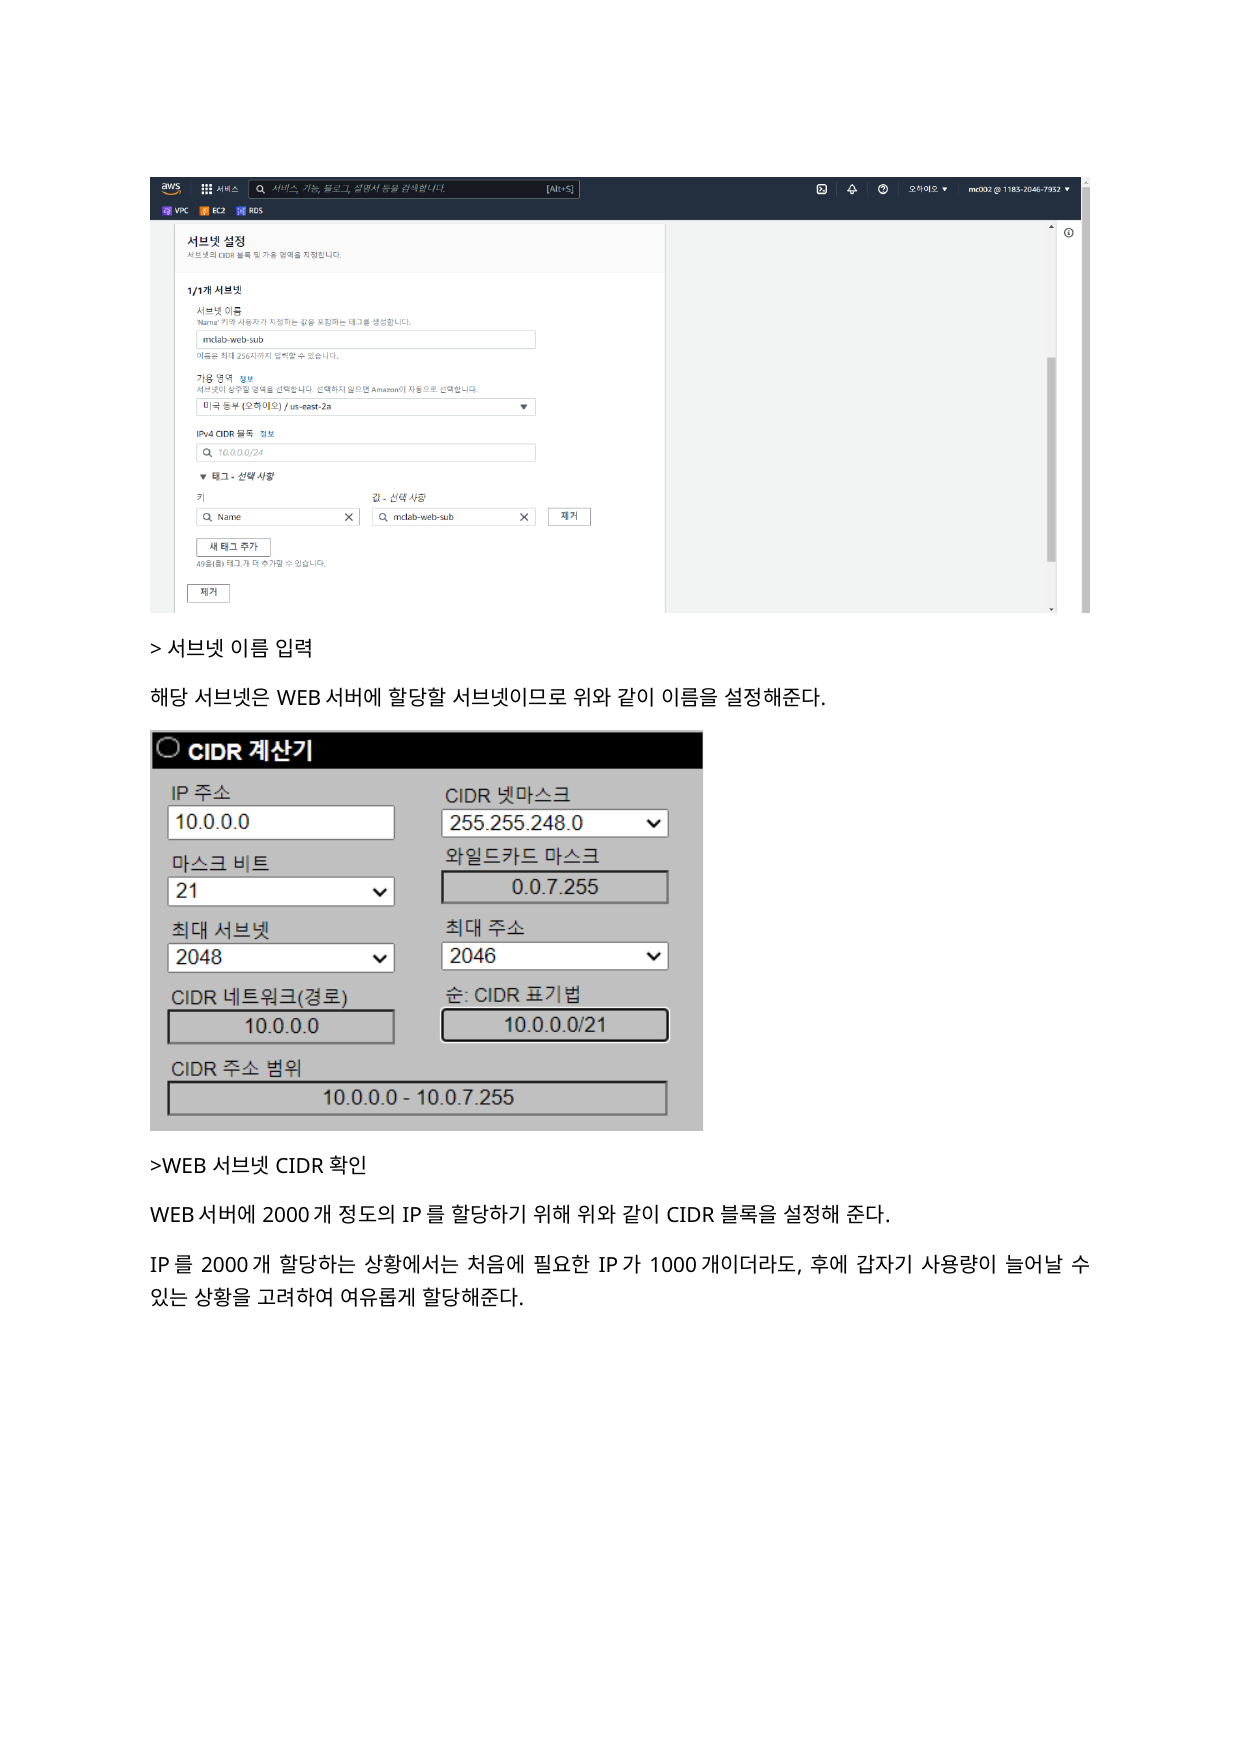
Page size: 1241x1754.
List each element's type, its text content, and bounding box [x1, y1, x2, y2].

text WEB서버에 2000개 정도의 IP를 할당하기 위해 위와 같이 CIDR 블록을 설정해 준다. [150, 1199, 1090, 1229]
text >WEB 서브넷 CIDR 확인 [150, 1149, 1090, 1180]
text IP를 2000개 할당하는 상황에서는 처음에 필요한 IP가 1000개이더라도, 후에 갑자기 사용량이 늘어날 수 있는 상황을 고려하여 여유롭게 할당해준다. [150, 1248, 1090, 1311]
text > 서브넷 이름 입력 [150, 632, 1090, 662]
picture [150, 177, 1091, 613]
text 해당 서브넷은 WEB서버에 할당할 서브넷이므로 위와 같이 이름을 설정해준다. [150, 681, 1090, 711]
picture [150, 730, 704, 1131]
